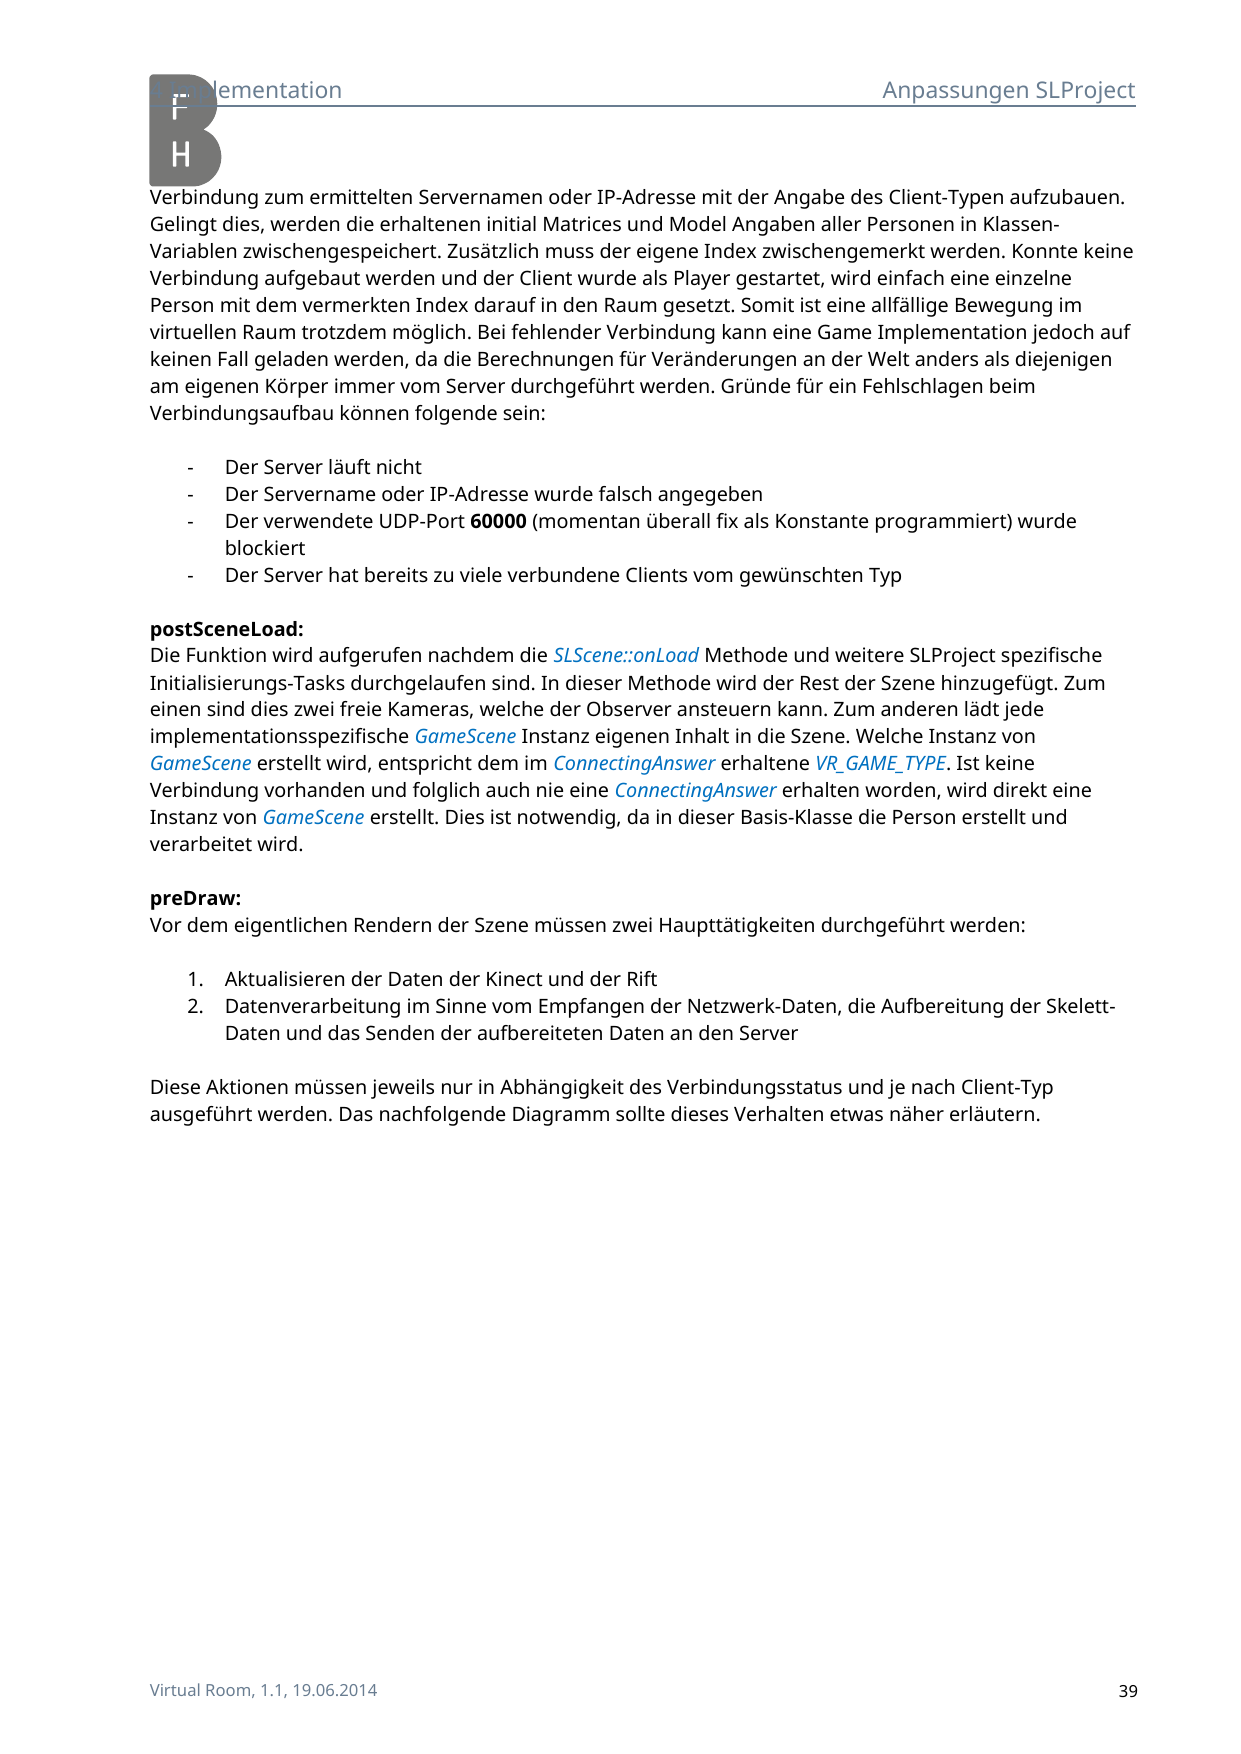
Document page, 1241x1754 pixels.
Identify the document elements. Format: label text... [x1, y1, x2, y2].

text Die Funktion wird aufgerufen nachdem die SLScene::onLoad Methode und weitere SLProject spezifische Initialisierungs-Tasks durchgelaufen sind. In dieser Methode wird der Rest der Szene hinzugefügt. Zum einen sind dies zwei freie Kameras, welche der Observer ansteuern kann. Zum anderen lädt jede implementationsspezifische GameScene Instanz eigenen Inhalt in die Szene. Welche Instanz von GameScene erstellt wird, entspricht dem im ConnectingAnswer erhaltene VR_GAME_TYPE. Ist keine Verbindung vorhanden und folglich auch nie eine ConnectingAnswer erhalten worden, wird direkt eine Instanz von GameScene erstellt. Dies ist notwendig, da in dieser Basis-Klasse die Person erstellt und verarbeitet wird. [149, 642, 1136, 858]
text Vor dem eigentlichen Rendern der Szene müssen zwei Haupttätigkeiten durchgeführt werden: [149, 912, 1136, 938]
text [149, 183, 1136, 426]
list Aktualisieren der Daten der Kinect und der Rift [187, 966, 1136, 992]
text preDraw: [149, 884, 1136, 912]
list Der Server hat bereits zu viele verbundene Clients vom gewünschten Typ [187, 561, 1136, 588]
text postSceneLoad: [149, 615, 1136, 642]
list Datenverarbeitung im Sinne vom Empfangen der Netzwerk-Daten, die Aufbereitung der Skelett-Daten und das Senden der aufbereiteten Daten an den Server [187, 992, 1136, 1046]
list Der Servername oder IP-Adresse wurde falsch angegeben [187, 480, 1136, 507]
list Der verwendete UDP-Port 60000 (momentan überall fix als Konstante programmiert) wurde blockiert [187, 507, 1136, 561]
text Diese Aktionen müssen jeweils nur in Abhängigkeit des Verbindungsstatus und je nach Client-Typ ausgeführt werden. Das nachfolgende Diagramm sollte dieses Verhalten etwas näher erläutern. [149, 1073, 1136, 1127]
list Der Server läuft nicht [187, 453, 1136, 480]
